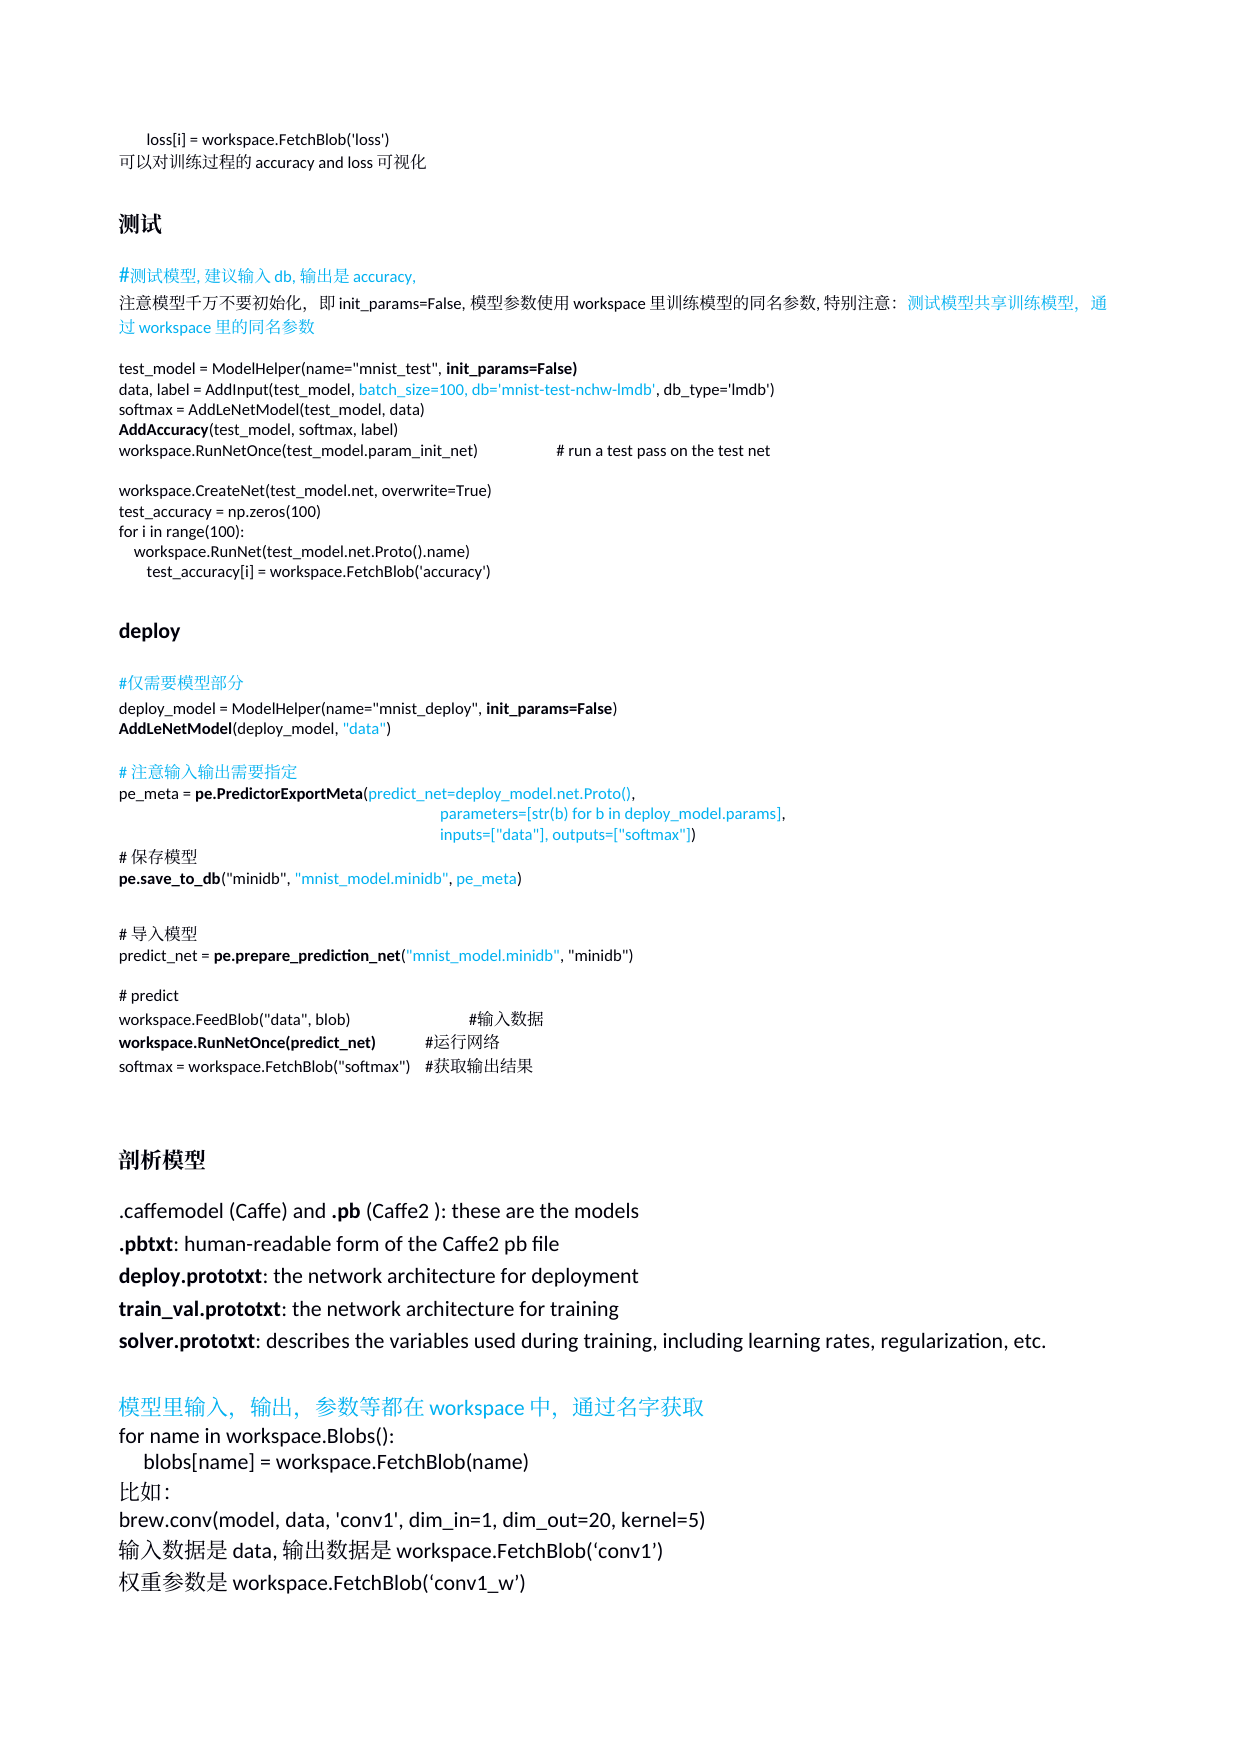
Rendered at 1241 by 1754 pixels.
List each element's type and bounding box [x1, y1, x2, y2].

picture [163, 1404, 183, 1416]
picture [243, 268, 250, 283]
picture [693, 1401, 699, 1409]
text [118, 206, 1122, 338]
picture [271, 764, 280, 771]
picture [640, 1406, 656, 1414]
picture [232, 764, 244, 771]
picture [928, 302, 934, 309]
picture [170, 764, 180, 779]
picture [250, 320, 261, 334]
picture [194, 685, 209, 690]
picture [134, 271, 140, 283]
picture [232, 319, 247, 334]
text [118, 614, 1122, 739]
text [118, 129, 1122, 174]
picture [194, 676, 199, 684]
picture [180, 269, 185, 277]
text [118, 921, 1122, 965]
picture [281, 770, 294, 779]
picture [305, 270, 313, 283]
picture [203, 764, 210, 779]
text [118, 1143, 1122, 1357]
picture [181, 771, 188, 779]
picture [255, 274, 262, 283]
picture [1058, 295, 1068, 304]
picture [272, 772, 279, 779]
picture [148, 764, 163, 779]
picture [266, 321, 274, 327]
picture [991, 303, 1006, 308]
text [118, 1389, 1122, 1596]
picture [226, 271, 235, 283]
picture [601, 1399, 612, 1411]
picture [382, 1406, 392, 1417]
picture [909, 295, 916, 306]
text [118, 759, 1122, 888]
picture [284, 324, 297, 332]
picture [1047, 295, 1055, 305]
picture [947, 295, 955, 305]
picture [991, 295, 1006, 302]
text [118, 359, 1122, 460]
picture [1008, 295, 1016, 310]
picture [683, 1399, 692, 1411]
picture [595, 1403, 601, 1414]
picture [141, 1404, 157, 1416]
picture [170, 268, 179, 283]
picture [180, 278, 195, 283]
picture [124, 319, 132, 332]
picture [276, 1407, 288, 1415]
picture [1091, 299, 1106, 310]
picture [360, 1398, 375, 1408]
picture [269, 328, 279, 334]
picture [249, 776, 262, 780]
picture [304, 320, 314, 334]
picture [919, 295, 923, 308]
picture [337, 269, 344, 275]
picture [929, 295, 939, 300]
picture [145, 675, 157, 682]
picture [215, 320, 230, 334]
picture [531, 1401, 546, 1417]
picture [911, 298, 916, 310]
picture [135, 767, 146, 779]
picture [326, 1403, 336, 1408]
picture [284, 330, 295, 334]
picture [126, 1397, 135, 1409]
picture [229, 675, 240, 690]
picture [974, 295, 989, 305]
picture [130, 271, 135, 280]
picture [212, 684, 219, 690]
picture [211, 676, 226, 690]
picture [184, 675, 193, 690]
picture [237, 268, 243, 278]
picture [958, 295, 968, 304]
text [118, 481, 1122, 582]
picture [151, 268, 162, 282]
picture [217, 764, 229, 779]
picture [161, 675, 176, 685]
picture [134, 676, 142, 684]
picture [205, 268, 220, 283]
picture [248, 765, 256, 772]
picture [122, 1408, 129, 1417]
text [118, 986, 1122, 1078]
picture [197, 764, 203, 774]
